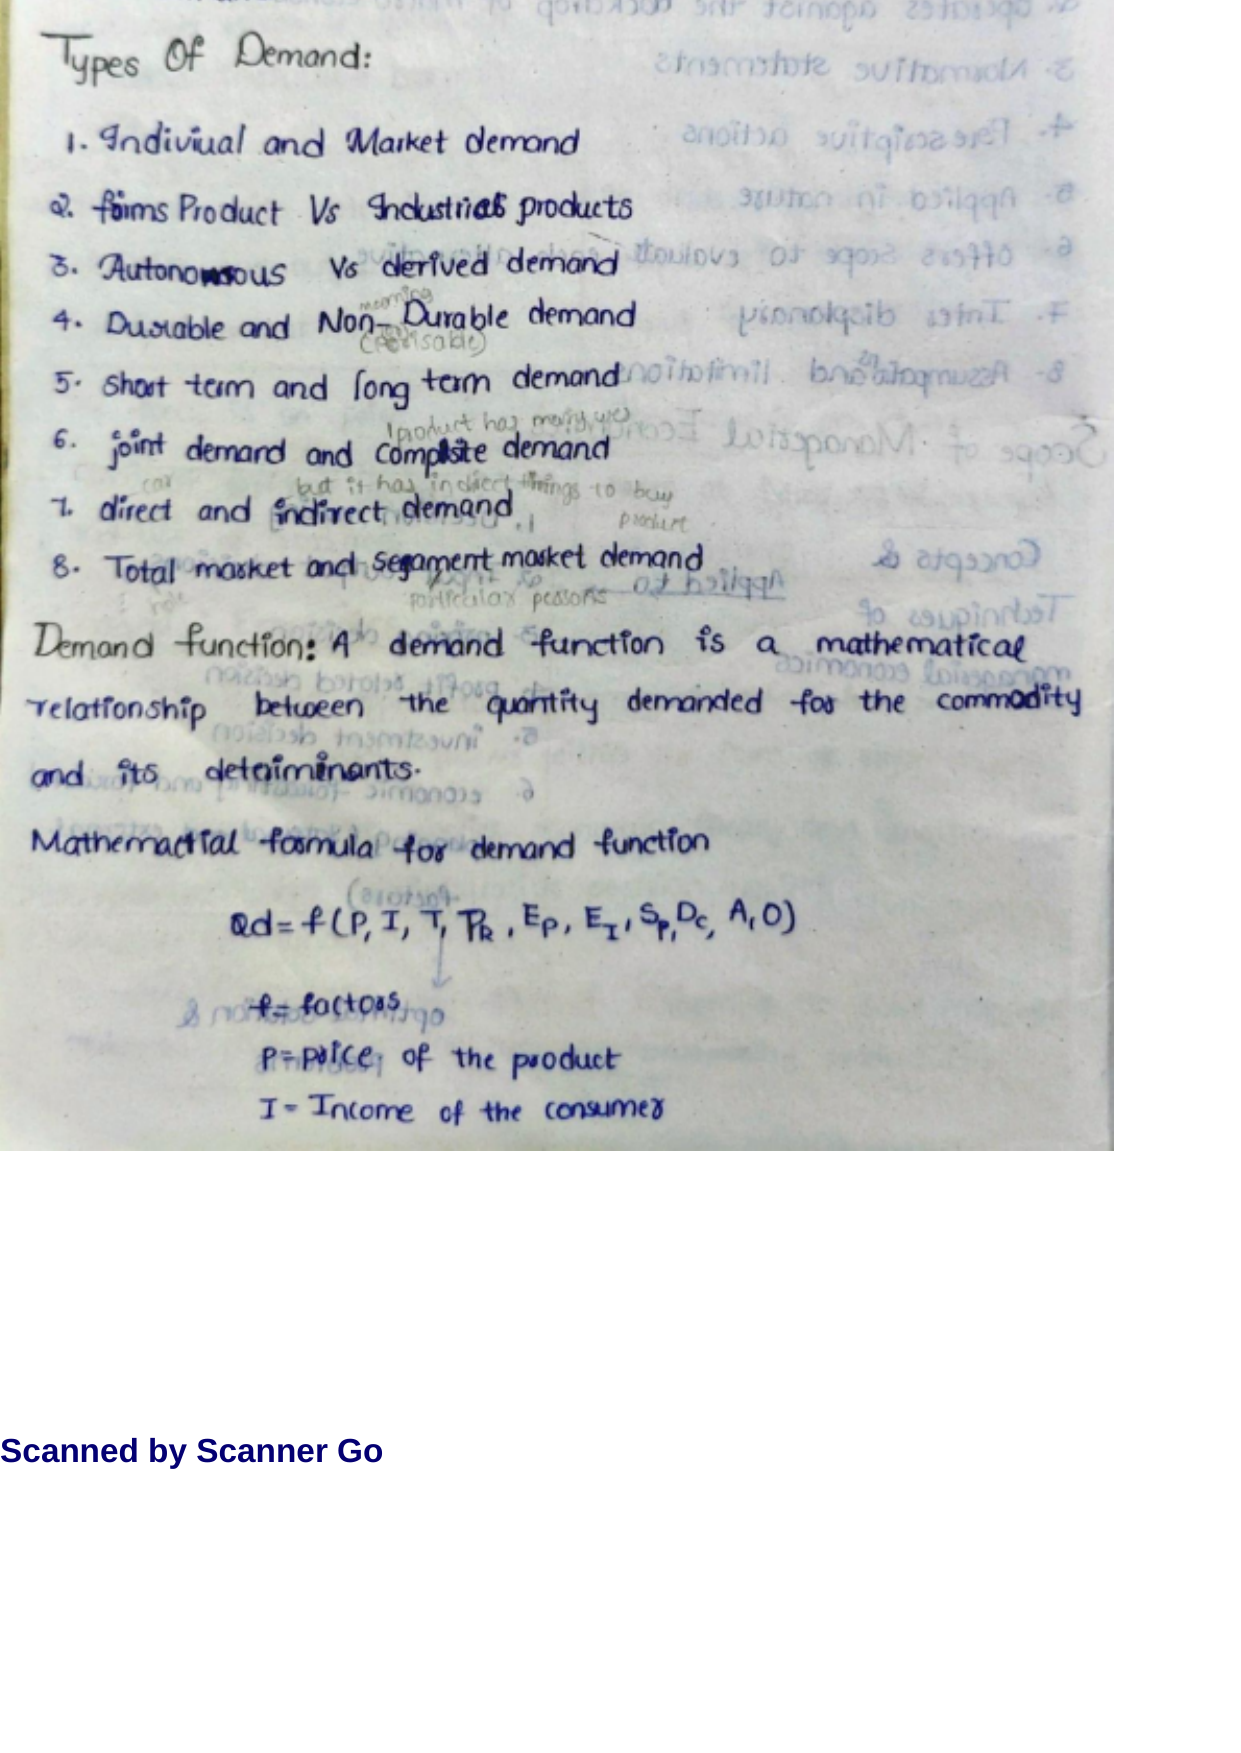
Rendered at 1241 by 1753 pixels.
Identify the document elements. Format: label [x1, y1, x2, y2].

picture [0, 0, 1114, 1151]
text [0, 0, 1240, 1470]
